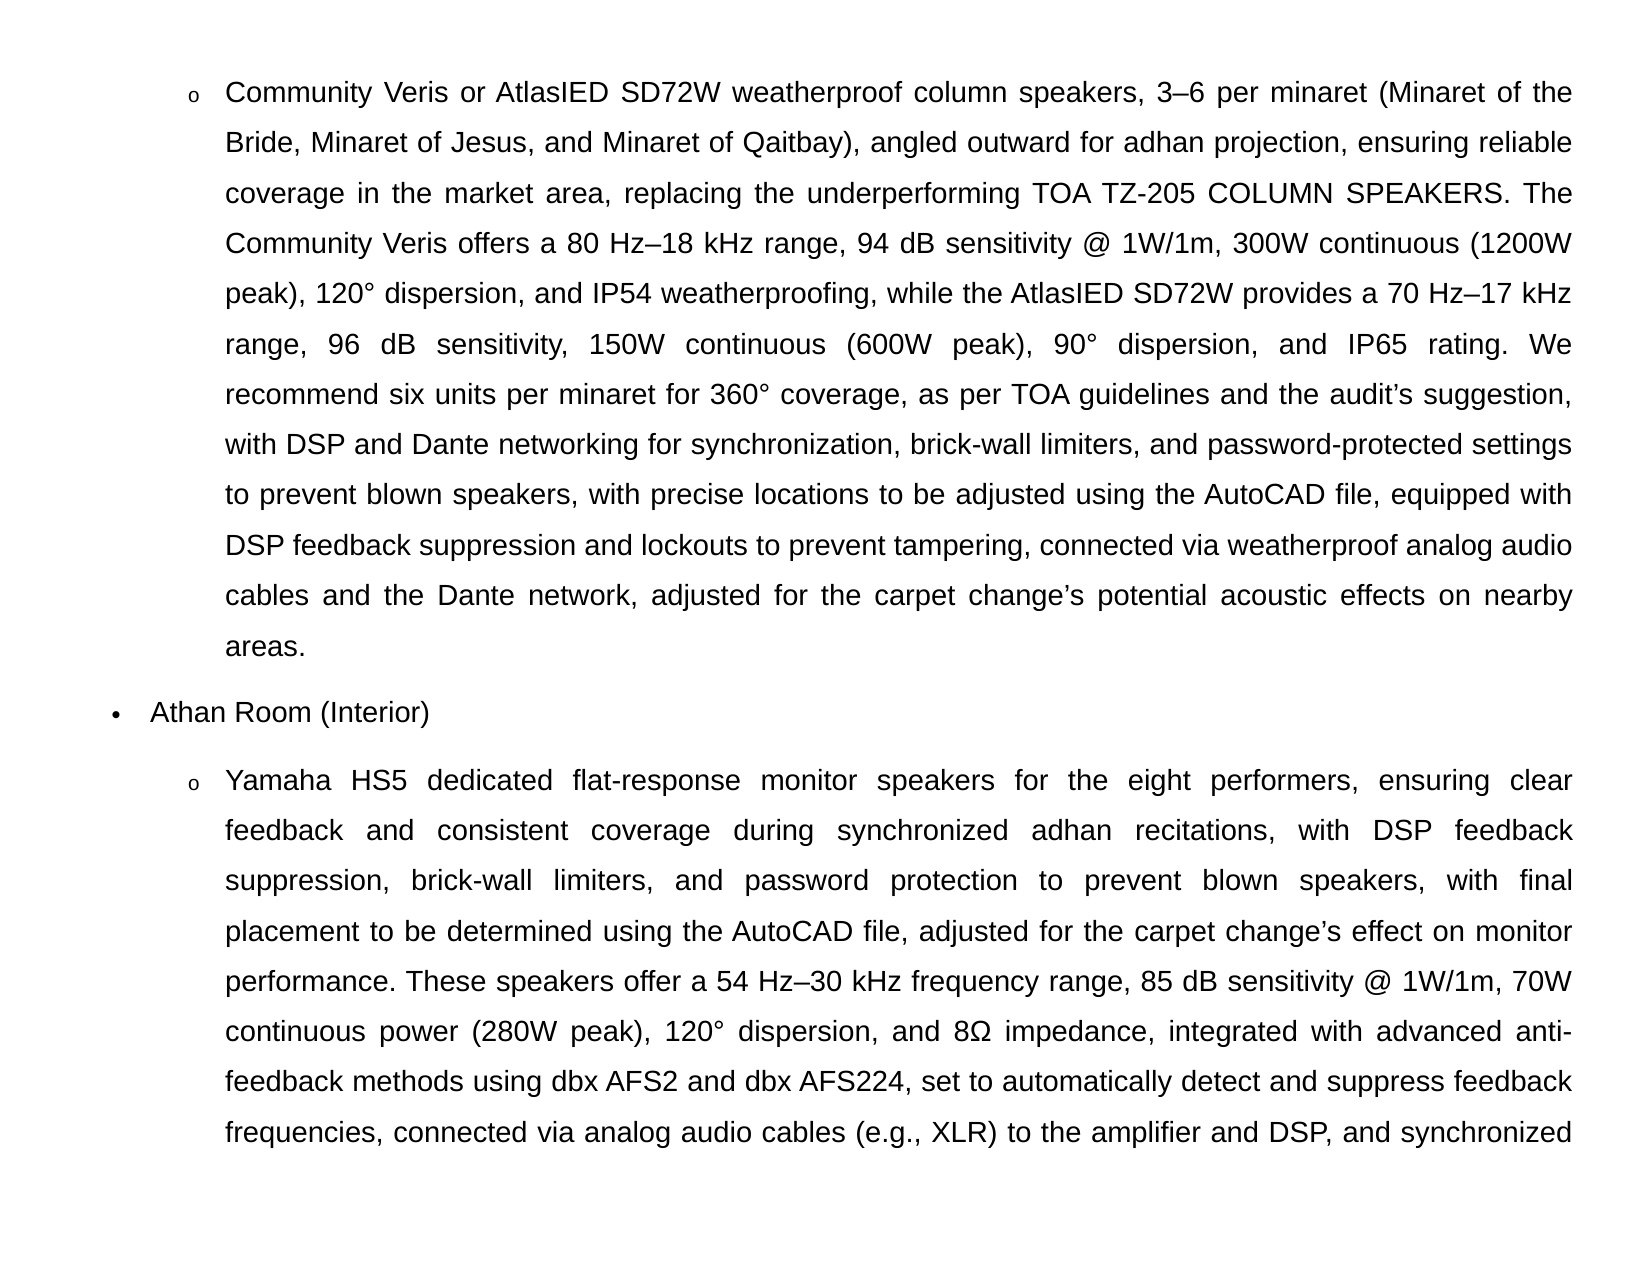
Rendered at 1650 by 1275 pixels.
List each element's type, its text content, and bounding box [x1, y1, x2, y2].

list Community Veris or AtlasIED SD72W weatherproof column speakers, 3–6 per minaret (Minaret of the Bride, Minaret of Jesus, and Minaret of Qaitbay), angled outward for adhan projection, ensuring reliable coverage in the market area, replacing the underperforming TOA TZ-205 COLUMN SPEAKERS. The Community Veris offers a 80 Hz–18 kHz range, 94 dB sensitivity @ 1W/1m, 300W continuous (1200W peak), 120° dispersion, and IP54 weatherproofing, while the AtlasIED SD72W provides a 70 Hz–17 kHz range, 96 dB sensitivity, 150W continuous (600W peak), 90° dispersion, and IP65 rating. We recommend six units per minaret for 360° coverage, as per TOA guidelines and the audit’s suggestion, with DSP and Dante networking for synchronization, brick-wall limiters, and password-protected settings to prevent blown speakers, with precise locations to be adjusted using the AutoCAD file, equipped with DSP feedback suppression and lockouts to prevent tampering, connected via weatherproof analog audio cables and the Dante network, adjusted for the carpet change’s potential acoustic effects on nearby areas. [187, 75, 1575, 662]
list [187, 762, 1575, 1148]
list Athan Room (Interior) [112, 696, 1575, 729]
